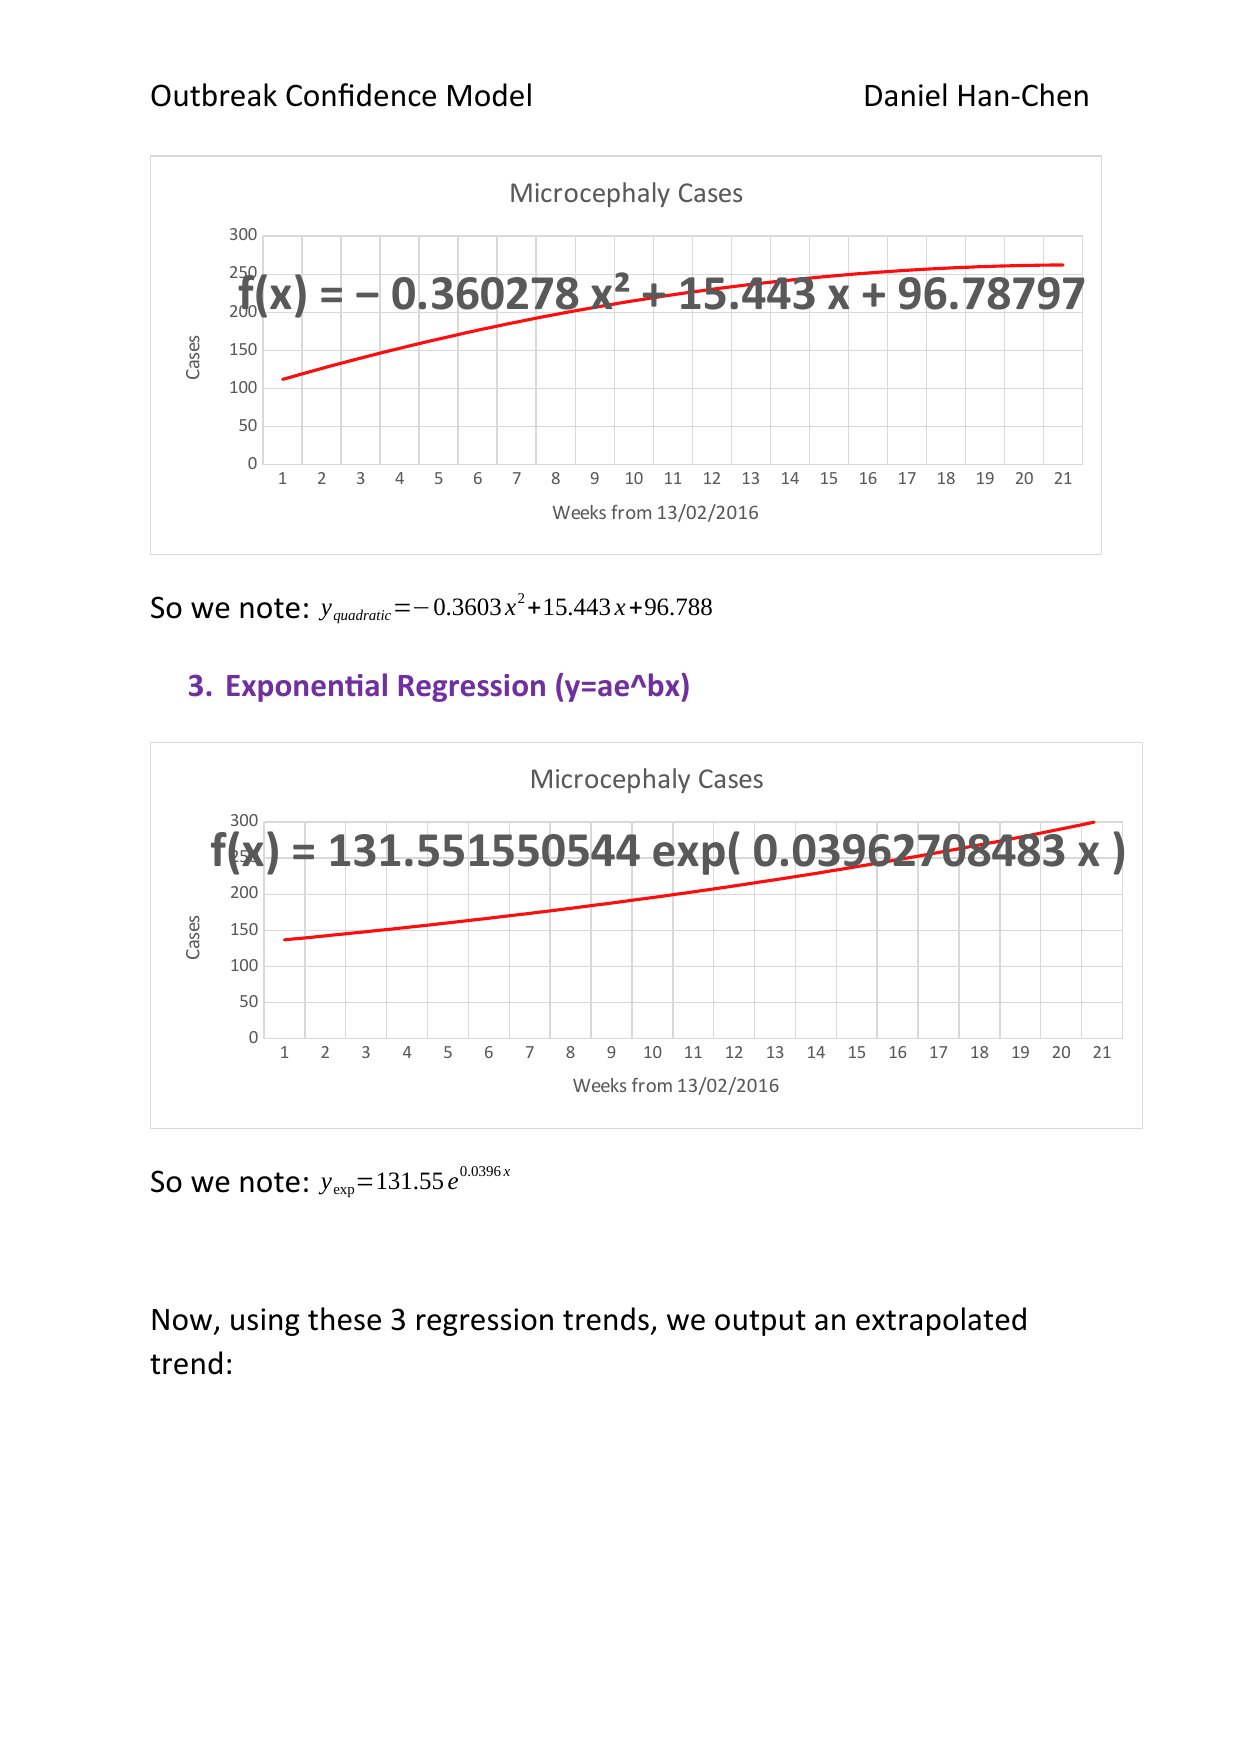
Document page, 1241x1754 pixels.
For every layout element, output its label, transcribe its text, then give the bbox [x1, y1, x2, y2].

list Exponential Regression (y=ae^bx) [187, 664, 1090, 705]
text So we note: [150, 586, 1090, 627]
text So we note: [150, 1160, 1090, 1201]
text Now, using these 3 regression trends, we output an extrapolated trend: [150, 1298, 1090, 1383]
